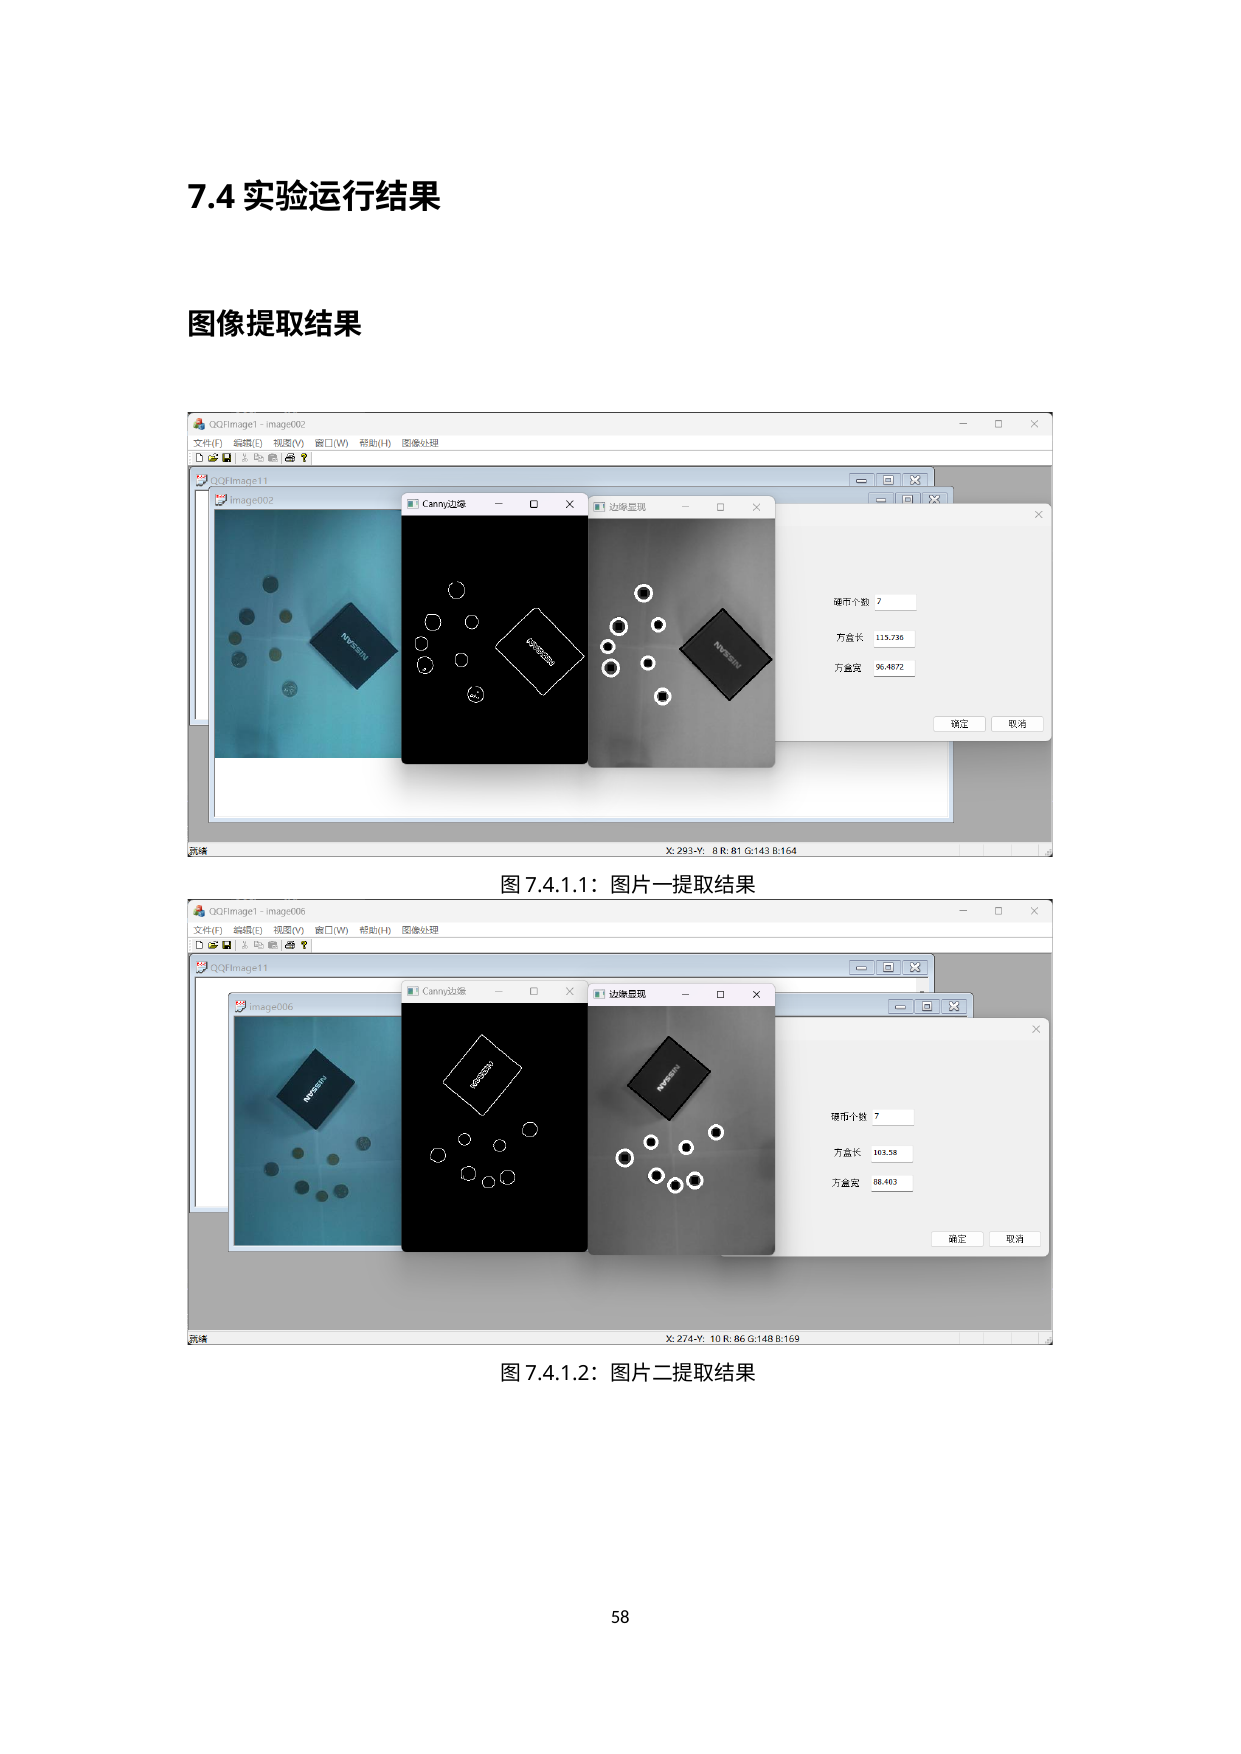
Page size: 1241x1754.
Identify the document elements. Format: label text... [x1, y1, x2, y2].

subtitle 图像提取结果 [187, 289, 1053, 354]
text 图7.4.1.1：图片一提取结果 [187, 867, 1053, 899]
subtitle 7.4实验运行结果 [187, 162, 1053, 227]
picture [187, 899, 1053, 1345]
picture [187, 412, 1053, 857]
text 图7.4.1.2：图片二提取结果 [187, 1355, 1053, 1387]
